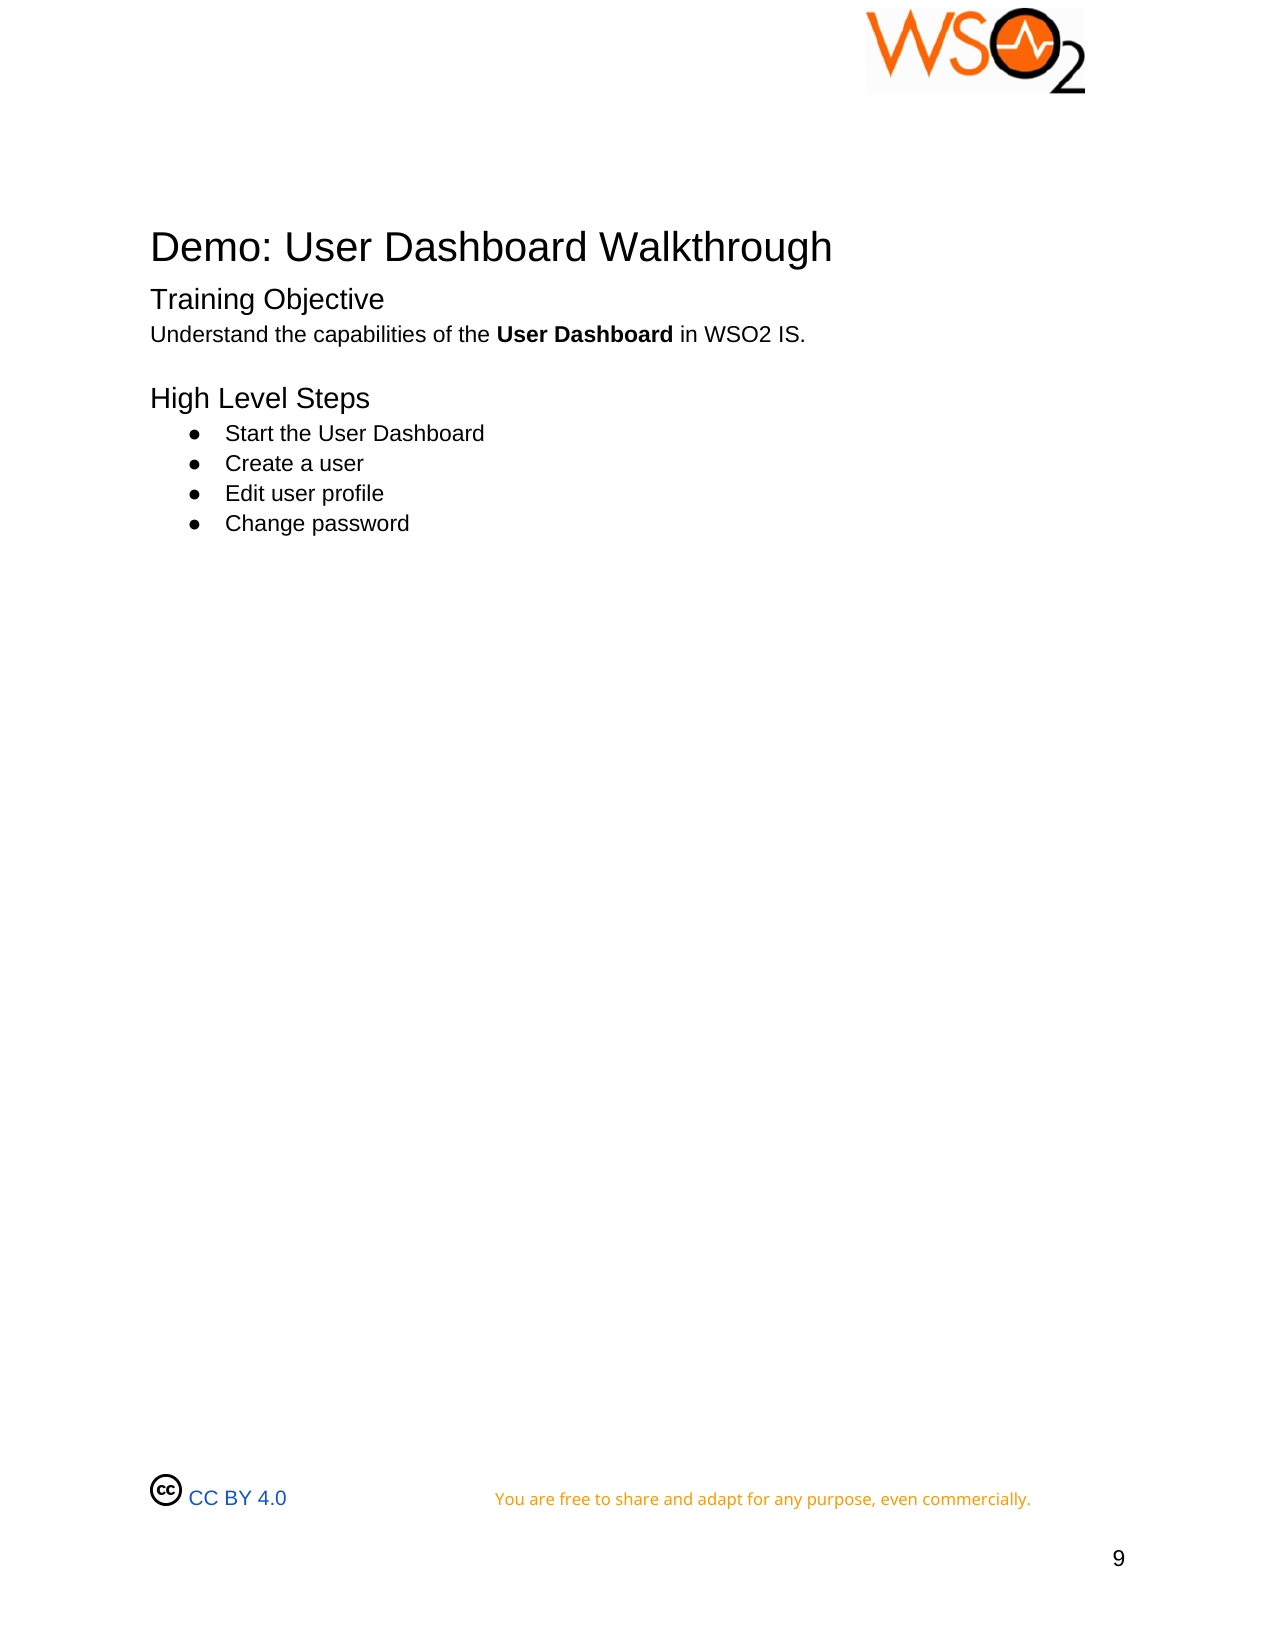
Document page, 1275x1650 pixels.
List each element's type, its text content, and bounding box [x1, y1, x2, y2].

text Training Objective [150, 282, 1125, 316]
picture [865, 7, 1085, 94]
subtitle Demo: User Dashboard Walkthrough [150, 222, 1125, 270]
text Understand the capabilities of the User Dashboard in WSO2 IS. [150, 321, 1125, 347]
picture [150, 1474, 182, 1506]
list Create a user [187, 450, 1125, 476]
list Change password [187, 510, 1125, 537]
text High Level Steps [150, 381, 1125, 415]
list Start the User Dashboard [187, 420, 1125, 446]
list Edit user profile [187, 480, 1125, 507]
